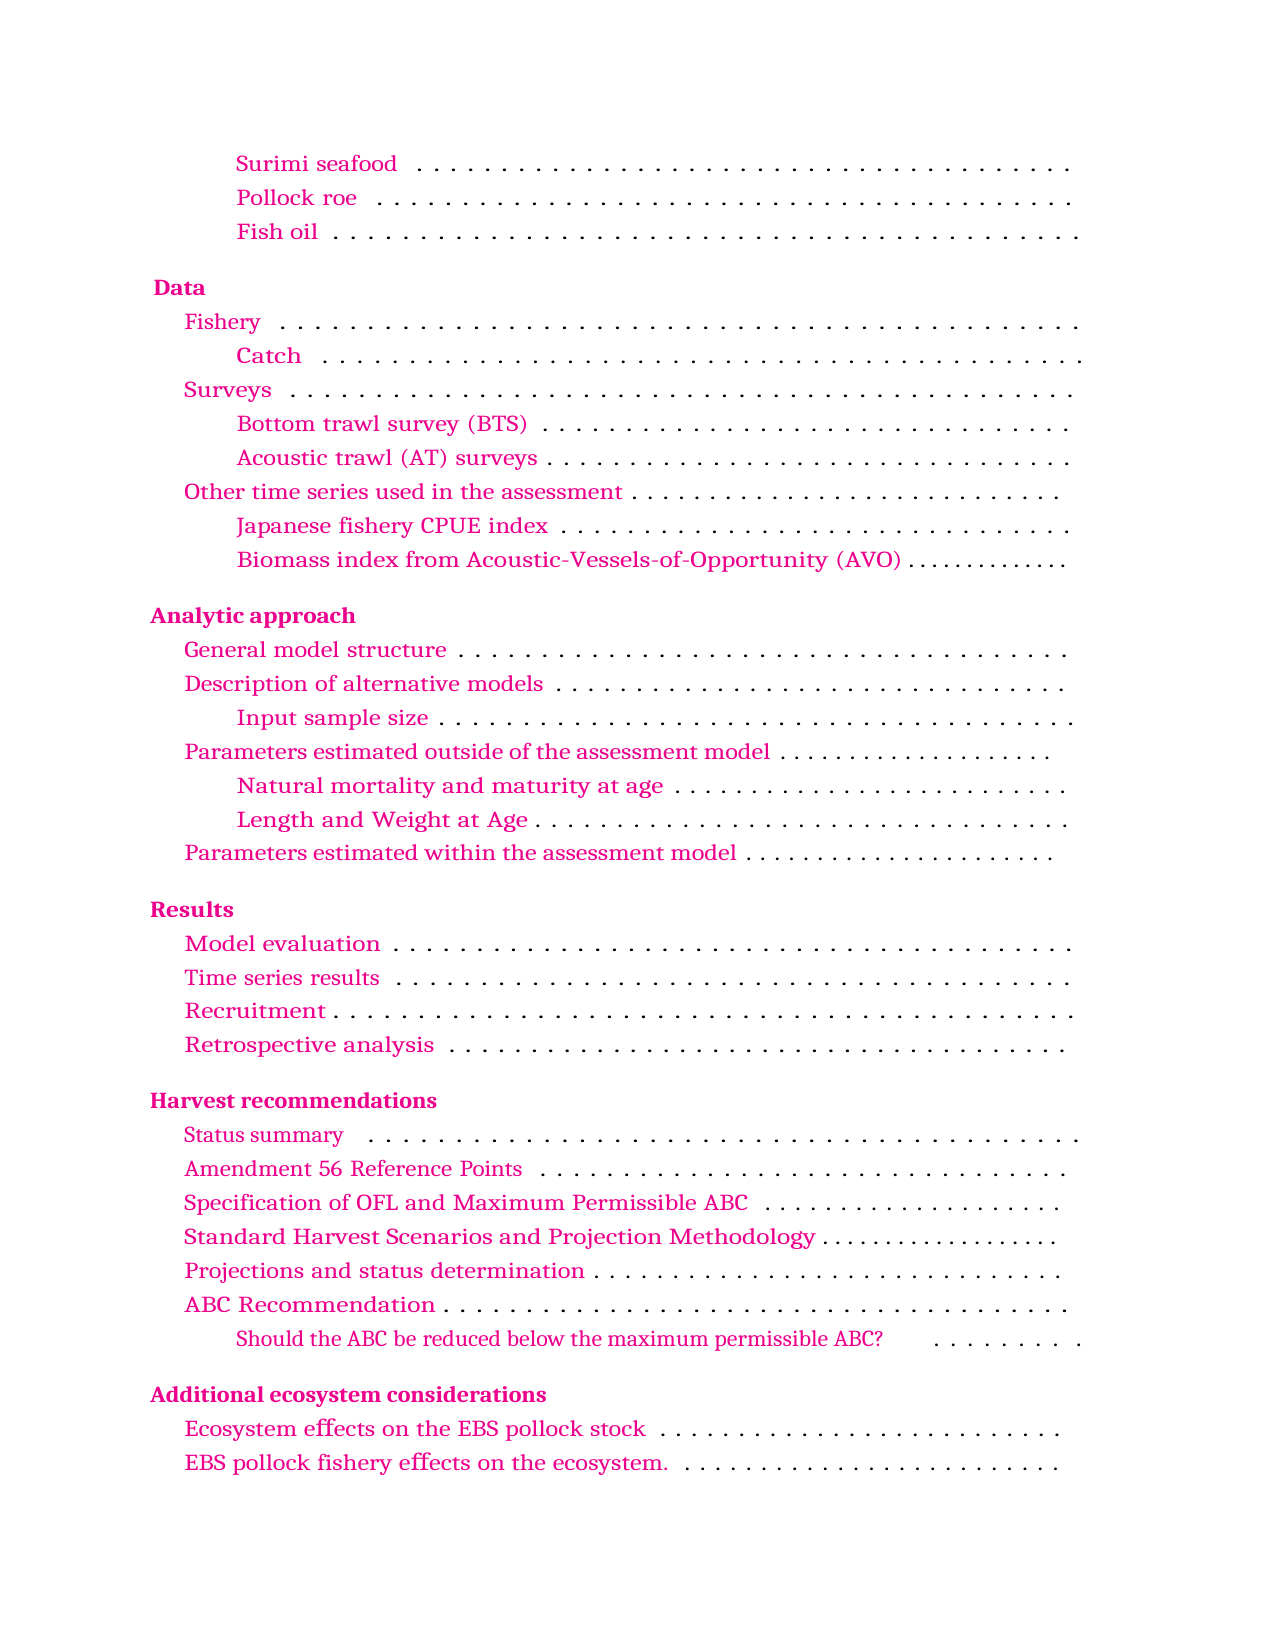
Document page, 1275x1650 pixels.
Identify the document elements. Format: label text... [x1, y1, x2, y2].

subtitle Data [0, 275, 206, 301]
text Biomass index from Acoustic-Vessels-of-Opportunity (AVO) . . . . . . . . . . . . . . [236, 547, 1275, 573]
subtitle Results [150, 896, 1275, 923]
text Projections and status determination . . . . . . . . . . . . . . . . . . . . . . . . . . . . . . [184, 1258, 1275, 1284]
text Recruitment . . . . . . . . . . . . . . . . . . . . . . . . . . . . . . . . . . . . . . . . . . . . [184, 998, 1275, 1024]
text Natural mortality and maturity at age . . . . . . . . . . . . . . . . . . . . . . . . . . [236, 772, 1275, 799]
text Ecosystem eﬀects on the EBS pollock stock . . . . . . . . . . . . . . . . . . . . . . . . . . [184, 1416, 1275, 1442]
text Should the ABC be reduced below the maximum permissible ABC? . . . . . . . . . [236, 1326, 1275, 1352]
text ABC Recommendation . . . . . . . . . . . . . . . . . . . . . . . . . . . . . . . . . . . . . . [184, 1292, 1275, 1318]
text Status summary . . . . . . . . . . . . . . . . . . . . . . . . . . . . . . . . . . . . . . . . . [184, 1122, 1275, 1148]
text Other time series used in the assessment . . . . . . . . . . . . . . . . . . . . . . . . . . . . [184, 479, 1275, 505]
text Surveys . . . . . . . . . . . . . . . . . . . . . . . . . . . . . . . . . . . . . . . . . . . . . . [184, 377, 1275, 403]
subtitle Analytic approach [150, 603, 1275, 629]
text Model evaluation . . . . . . . . . . . . . . . . . . . . . . . . . . . . . . . . . . . . . . . . . [184, 930, 1275, 957]
text Bottom trawl survey (BTS) . . . . . . . . . . . . . . . . . . . . . . . . . . . . . . . . [236, 411, 1275, 437]
text Fish oil . . . . . . . . . . . . . . . . . . . . . . . . . . . . . . . . . . . . . . . . . . . [236, 219, 1275, 245]
text Time series results . . . . . . . . . . . . . . . . . . . . . . . . . . . . . . . . . . . . . . . . [184, 964, 1275, 991]
text Catch . . . . . . . . . . . . . . . . . . . . . . . . . . . . . . . . . . . . . . . . . . . . [236, 343, 1275, 369]
text Amendment 56 Reference Points . . . . . . . . . . . . . . . . . . . . . . . . . . . . . . . . [184, 1156, 1275, 1182]
subtitle Additional ecosystem considerations [150, 1382, 1275, 1408]
text Retrospective analysis . . . . . . . . . . . . . . . . . . . . . . . . . . . . . . . . . . . . . . [184, 1032, 1275, 1058]
text Length and Weight at Age . . . . . . . . . . . . . . . . . . . . . . . . . . . . . . . . . [236, 806, 1275, 833]
text Standard Harvest Scenarios and Projection Methodology . . . . . . . . . . . . . . . . . . . [184, 1224, 1275, 1250]
text EBS pollock fishery eﬀects on the ecosystem. . . . . . . . . . . . . . . . . . . . . . . . . . [184, 1450, 1275, 1476]
text Specification of OFL and Maximum Permissible ABC . . . . . . . . . . . . . . . . . . . . [184, 1190, 1275, 1216]
text Japanese fishery CPUE index . . . . . . . . . . . . . . . . . . . . . . . . . . . . . . . [236, 513, 1275, 539]
text General model structure . . . . . . . . . . . . . . . . . . . . . . . . . . . . . . . . . . . . . [184, 637, 1275, 663]
text Description of alternative models . . . . . . . . . . . . . . . . . . . . . . . . . . . . . . . . [184, 671, 1275, 697]
text Parameters estimated outside of the assessment model . . . . . . . . . . . . . . . . . . . . [184, 738, 1275, 765]
text Pollock roe . . . . . . . . . . . . . . . . . . . . . . . . . . . . . . . . . . . . . . . . . [236, 185, 1275, 211]
text Surimi seafood . . . . . . . . . . . . . . . . . . . . . . . . . . . . . . . . . . . . . . . [236, 151, 1275, 177]
text Parameters estimated within the assessment model . . . . . . . . . . . . . . . . . . . . . . [184, 840, 1275, 867]
text Acoustic trawl (AT) surveys . . . . . . . . . . . . . . . . . . . . . . . . . . . . . . . . [236, 445, 1275, 471]
text Fishery . . . . . . . . . . . . . . . . . . . . . . . . . . . . . . . . . . . . . . . . . . . . . . [184, 309, 1275, 335]
text Input sample size . . . . . . . . . . . . . . . . . . . . . . . . . . . . . . . . . . . . . . [236, 704, 1275, 731]
subtitle Harvest recommendations [150, 1088, 1275, 1114]
